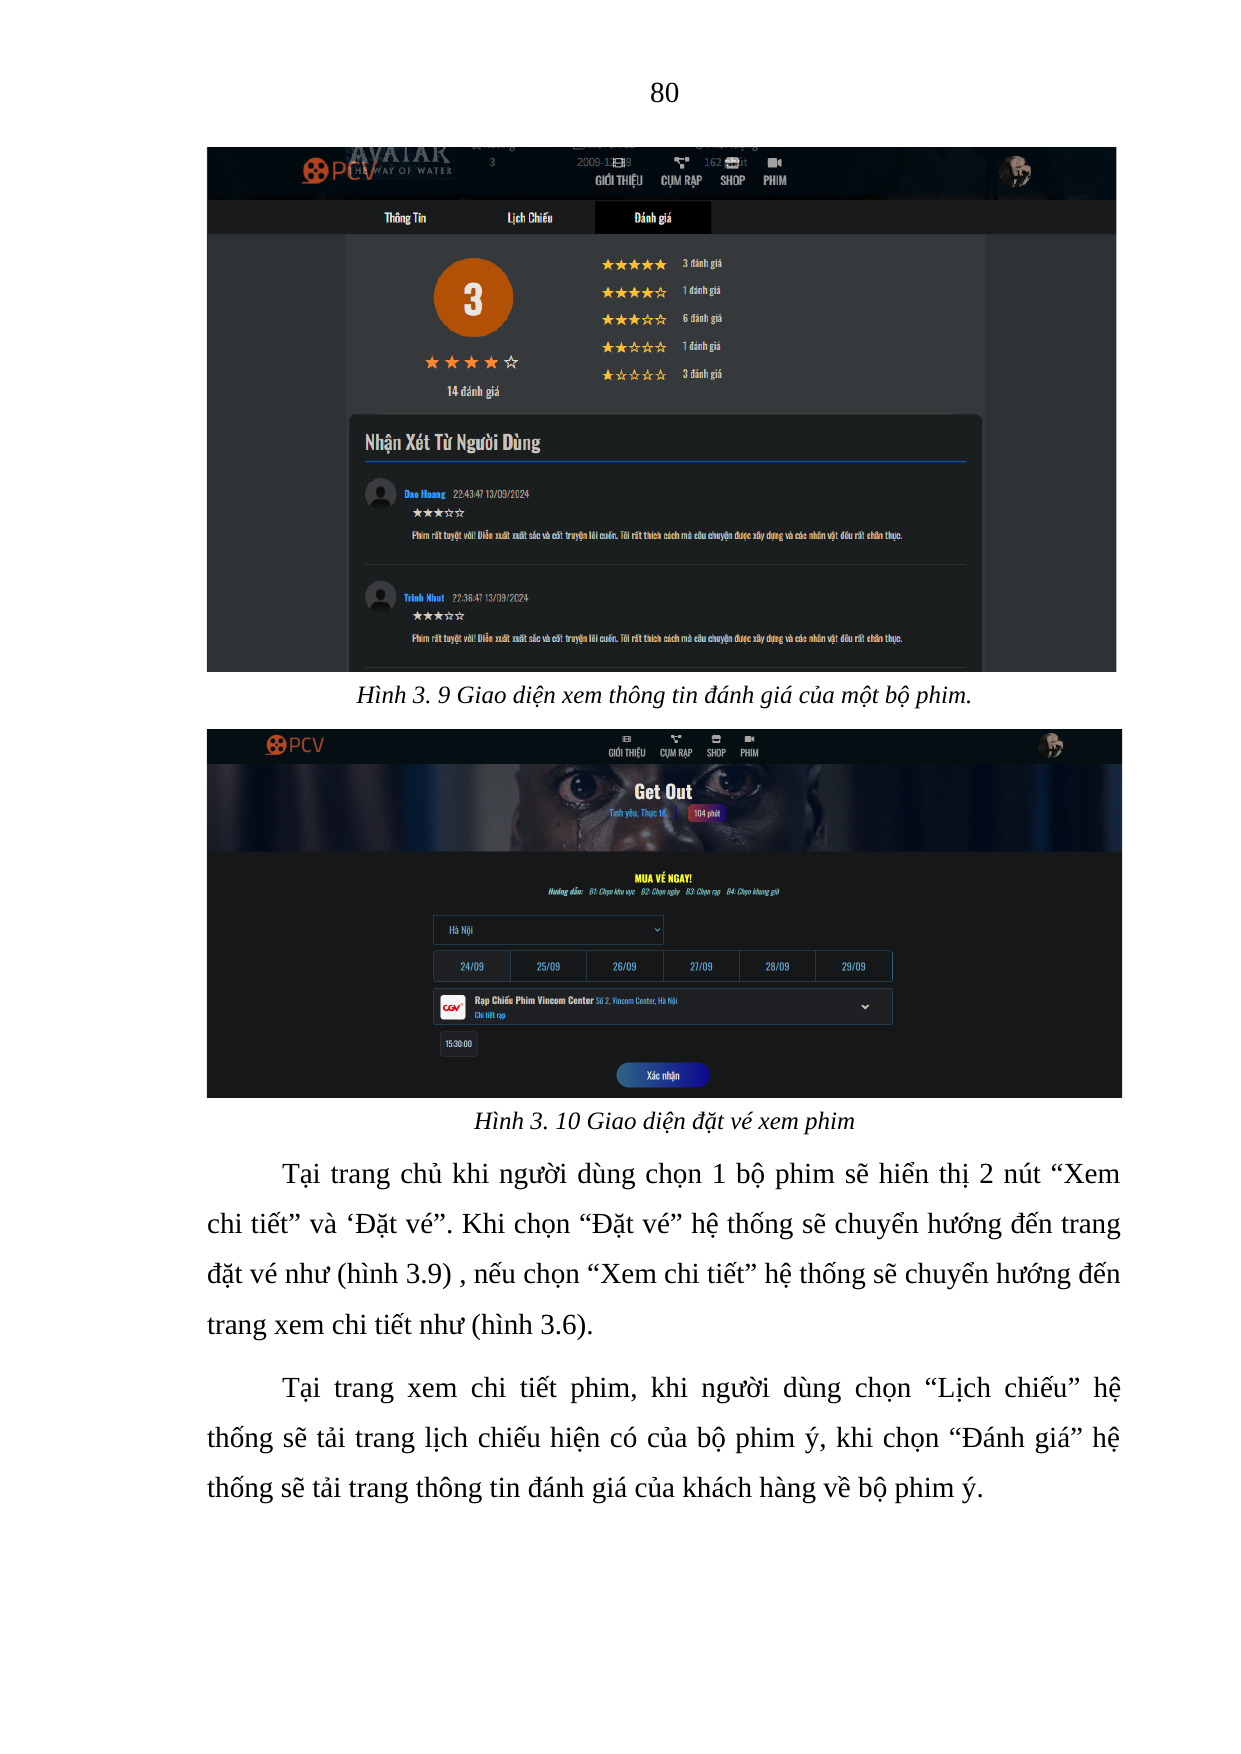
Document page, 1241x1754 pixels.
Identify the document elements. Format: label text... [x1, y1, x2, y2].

text Tại trang xem chi tiết phim, khi người dùng chọn “Lịch chiếu” hệ thống sẽ tải trang lịch chiếu hiện có của bộ phim ý, khi chọn “Đánh giá” hệ thống sẽ tải trang thông tin đánh giá của khách hàng về bộ phim ý. [207, 1370, 1122, 1504]
text Hình 3. Giao diện xem thông tin đánh giá của một bộ phim. [207, 680, 1122, 709]
text Hình 3. Giao diện đặt vé xem phim [207, 1106, 1122, 1135]
text Tại trang chủ khi người dùng chọn 1 bộ phim sẽ hiển thị 2 nút “Xem chi tiết” và ‘Đặt vé”. Khi chọn “Đặt vé” hệ thống sẽ chuyển hướng đến trang đặt vé như (hình 3.9) , nếu chọn “Xem chi tiết” hệ thống sẽ chuyển hướng đến trang xem chi tiết như (hình 3.6). [207, 1156, 1122, 1340]
picture [206, 147, 1117, 672]
picture [206, 729, 1123, 1098]
